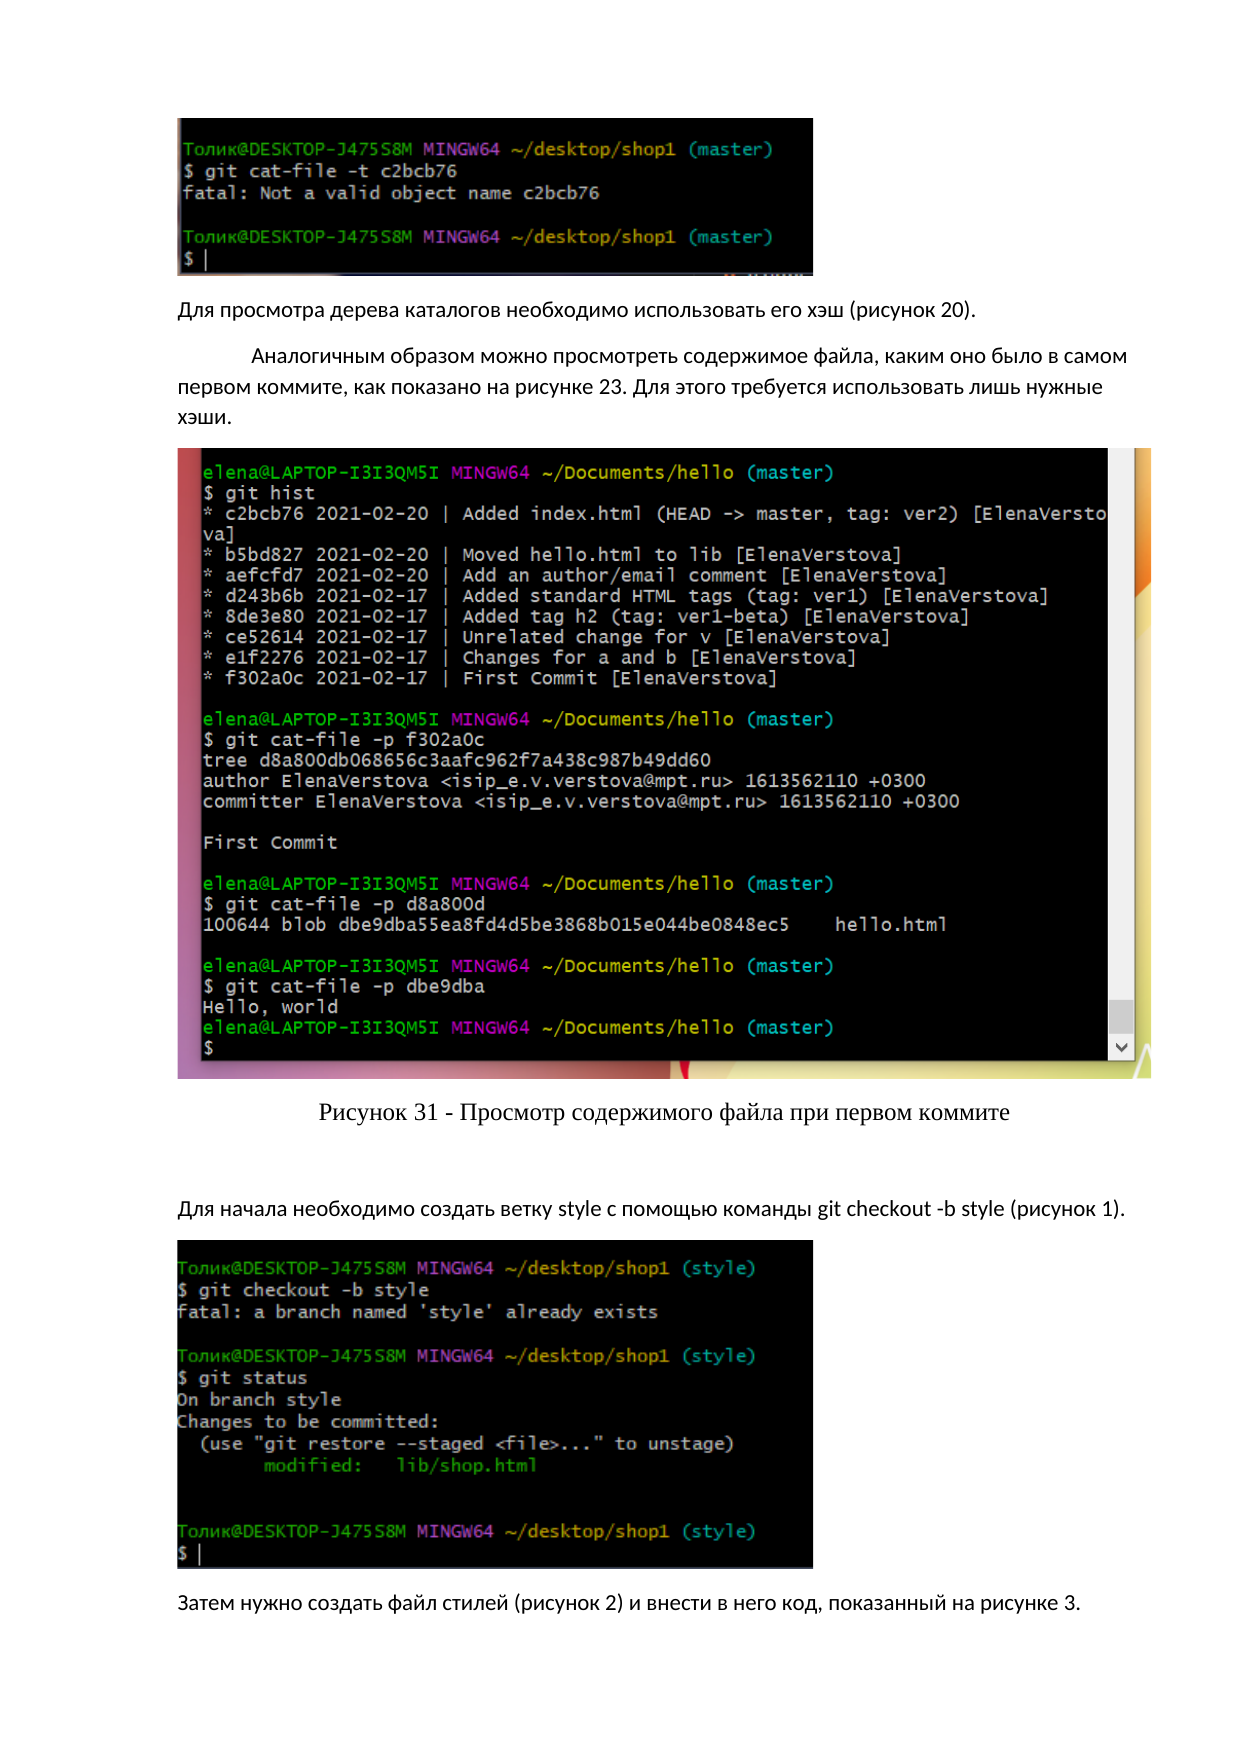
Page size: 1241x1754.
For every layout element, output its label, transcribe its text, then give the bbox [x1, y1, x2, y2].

text Затем нужно создать файл стилей (рисунок 2) и внести в него код, показанный на рисунке 3. [177, 1588, 1152, 1616]
picture [177, 118, 814, 276]
text Для просмотра дерева каталогов необходимо использовать его хэш (рисунок 20). [177, 295, 1152, 323]
picture [177, 1240, 814, 1569]
text Аналогичным образом можно просмотреть содержимое файла, каким оно было в самом первом коммите, как показано на рисунке 23. Для этого требуется использовать лишь нужные хэши. [177, 342, 1152, 430]
picture [177, 448, 1152, 1079]
text Рисунок 31 - Просмотр содержимого файла при первом коммите [177, 1097, 1152, 1126]
text Для начала необходимо создать ветку style с помощью команды git checkout -b style (рисунок 1). [177, 1194, 1152, 1222]
